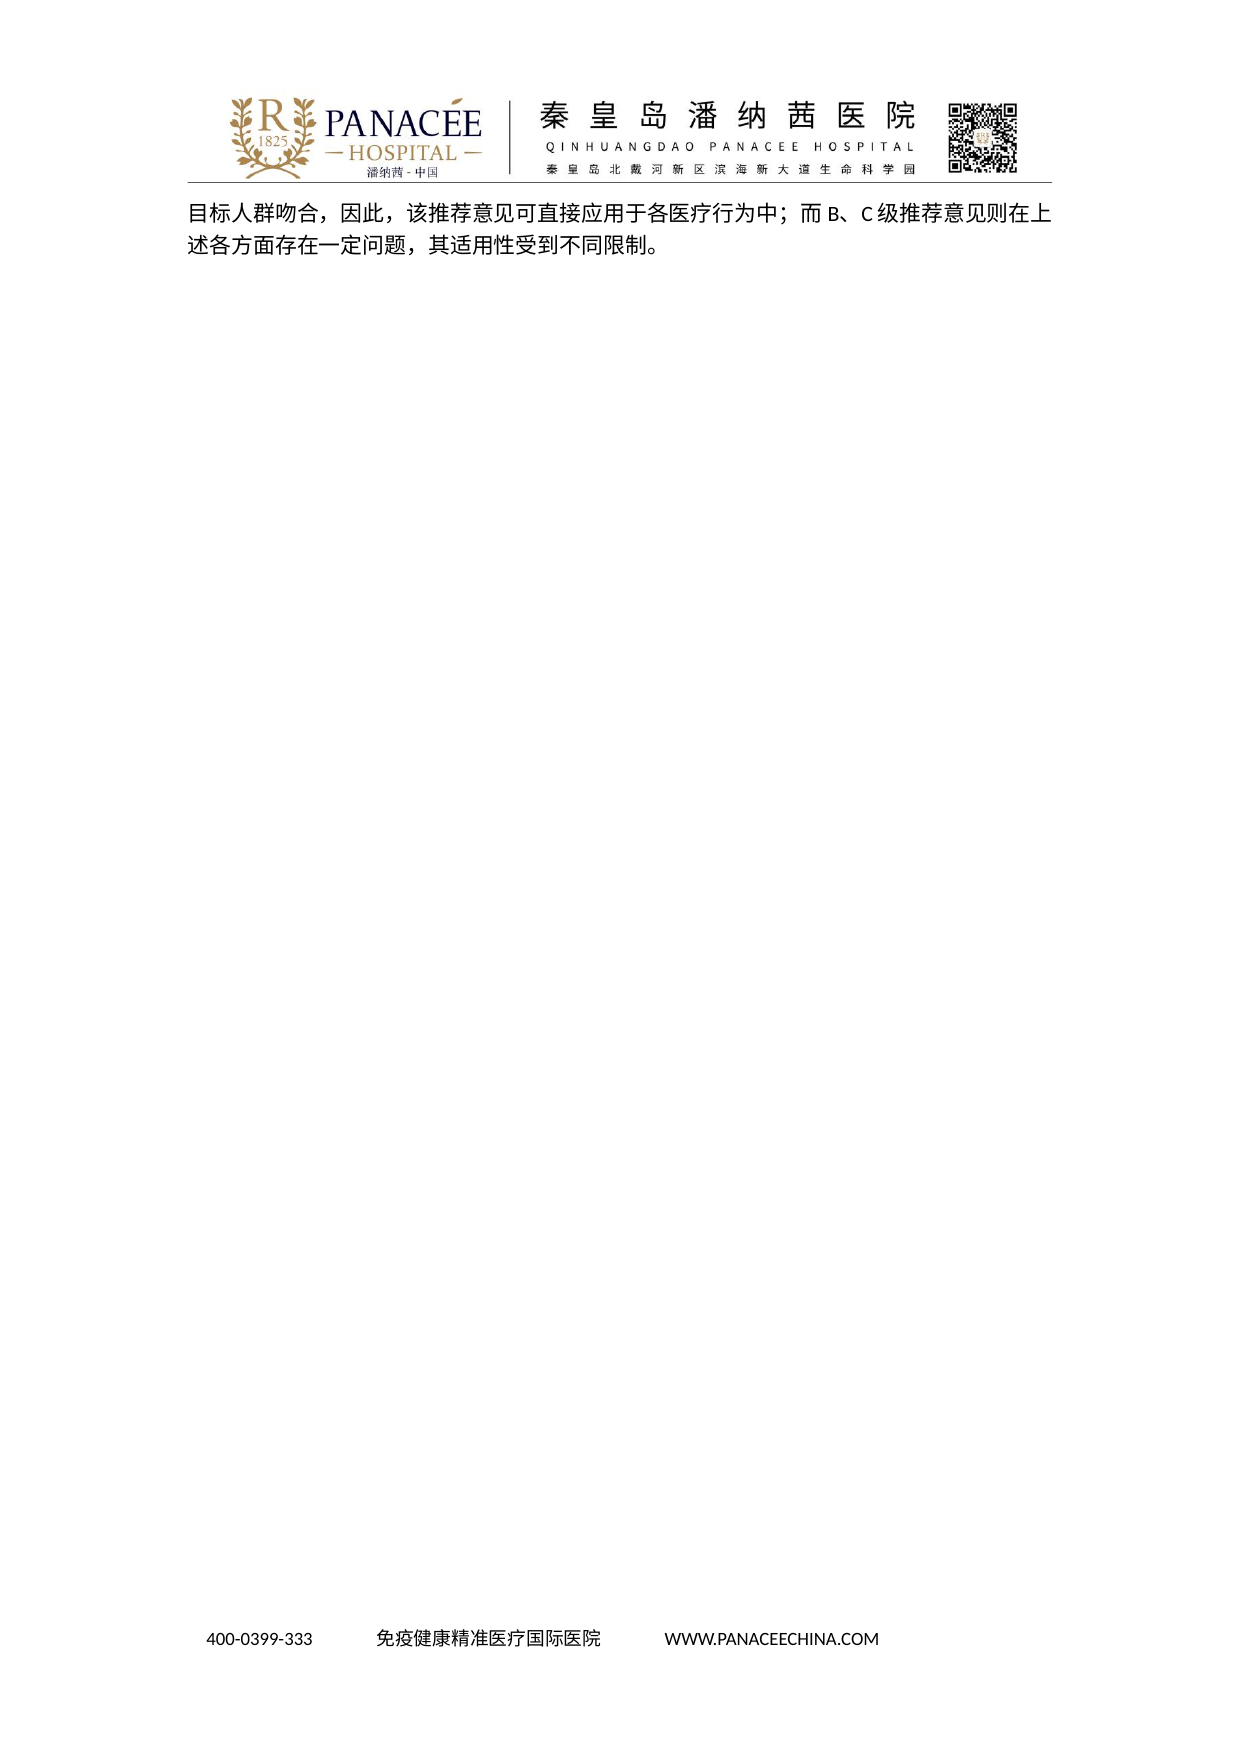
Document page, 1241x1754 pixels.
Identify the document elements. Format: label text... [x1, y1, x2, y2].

picture [187, 90, 1053, 183]
